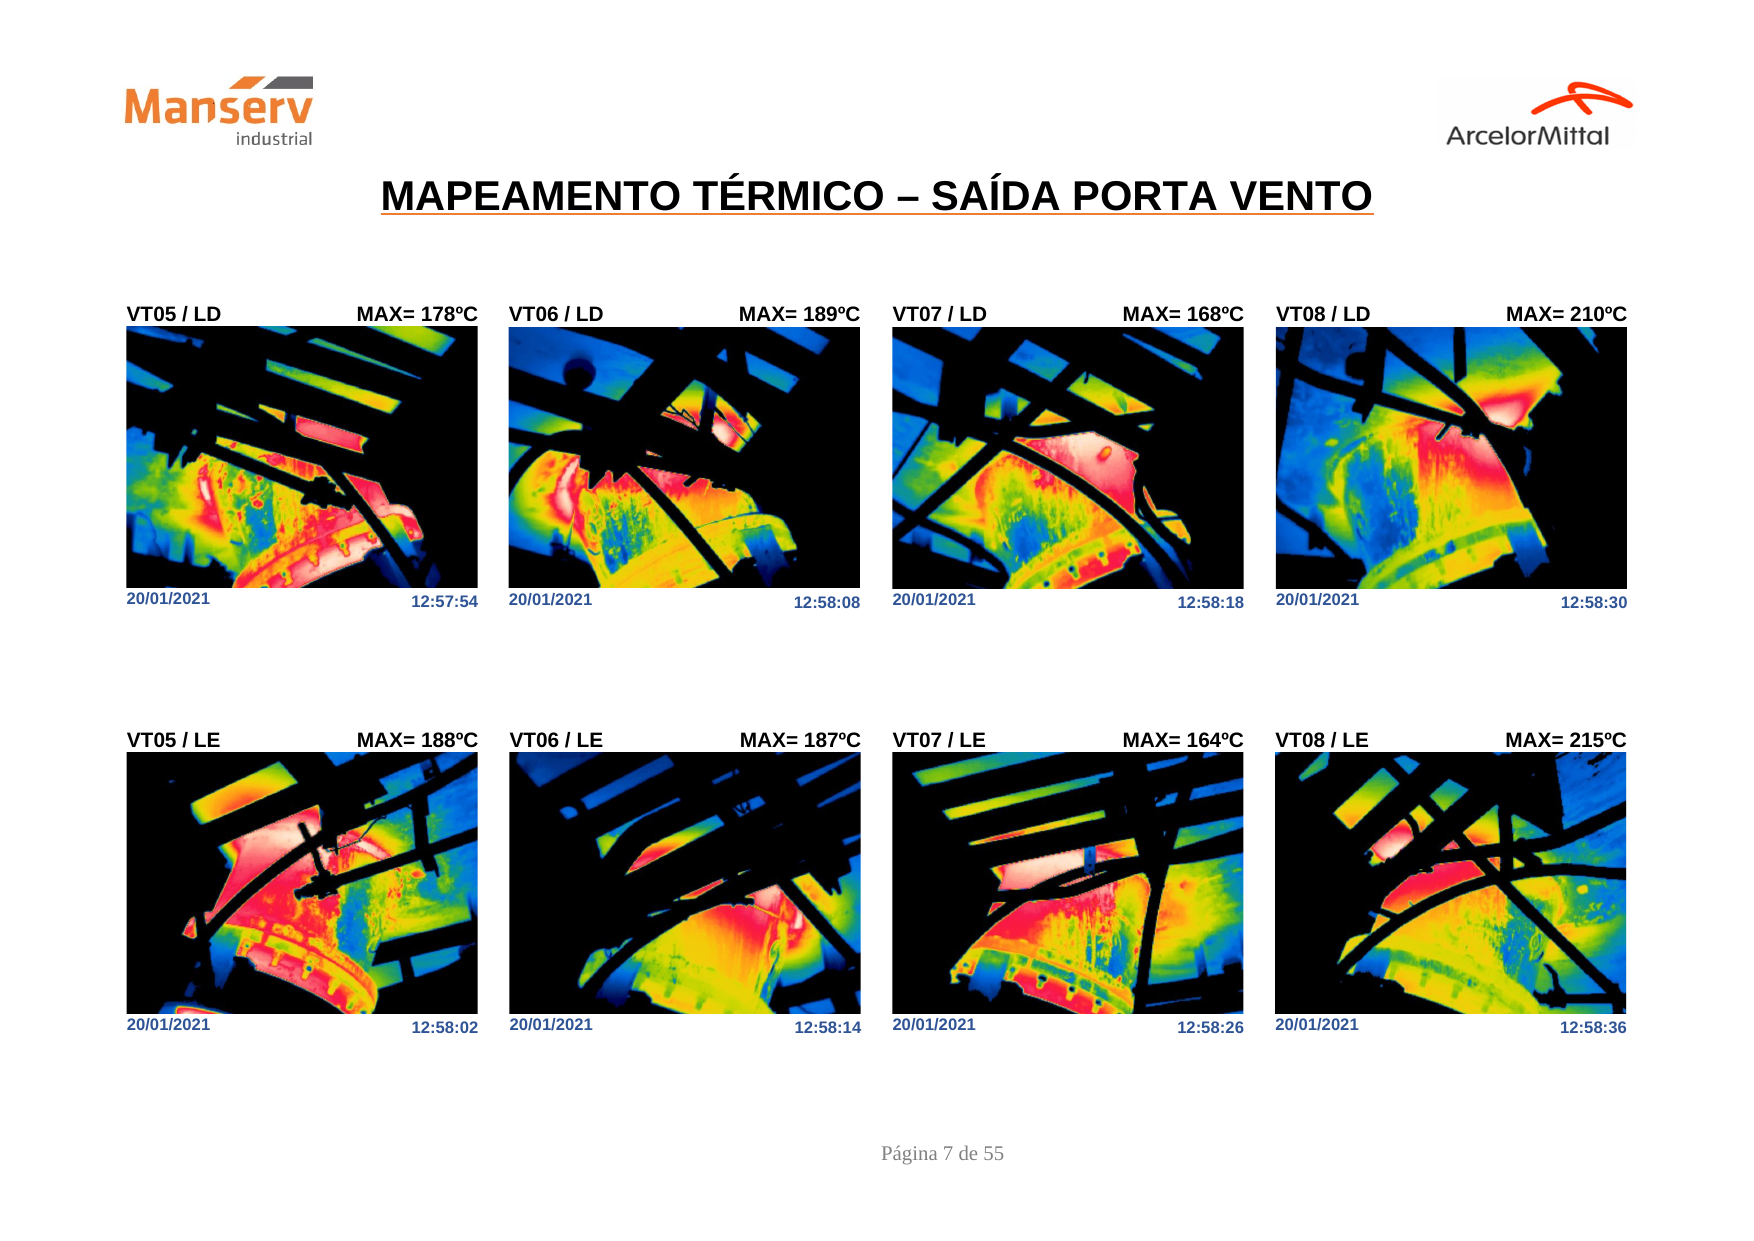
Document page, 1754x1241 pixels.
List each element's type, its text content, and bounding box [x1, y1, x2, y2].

picture [126, 752, 478, 1014]
text MAPEAMENTO TÉRMICO – SAÍDA PORTA VENTO [118, 171, 1636, 219]
picture [508, 327, 860, 588]
picture [892, 327, 1244, 589]
picture [1275, 752, 1627, 1014]
picture [1275, 327, 1627, 589]
picture [892, 752, 1244, 1014]
picture [1437, 76, 1636, 149]
picture [126, 326, 478, 588]
picture [118, 75, 317, 147]
picture [509, 752, 861, 1014]
